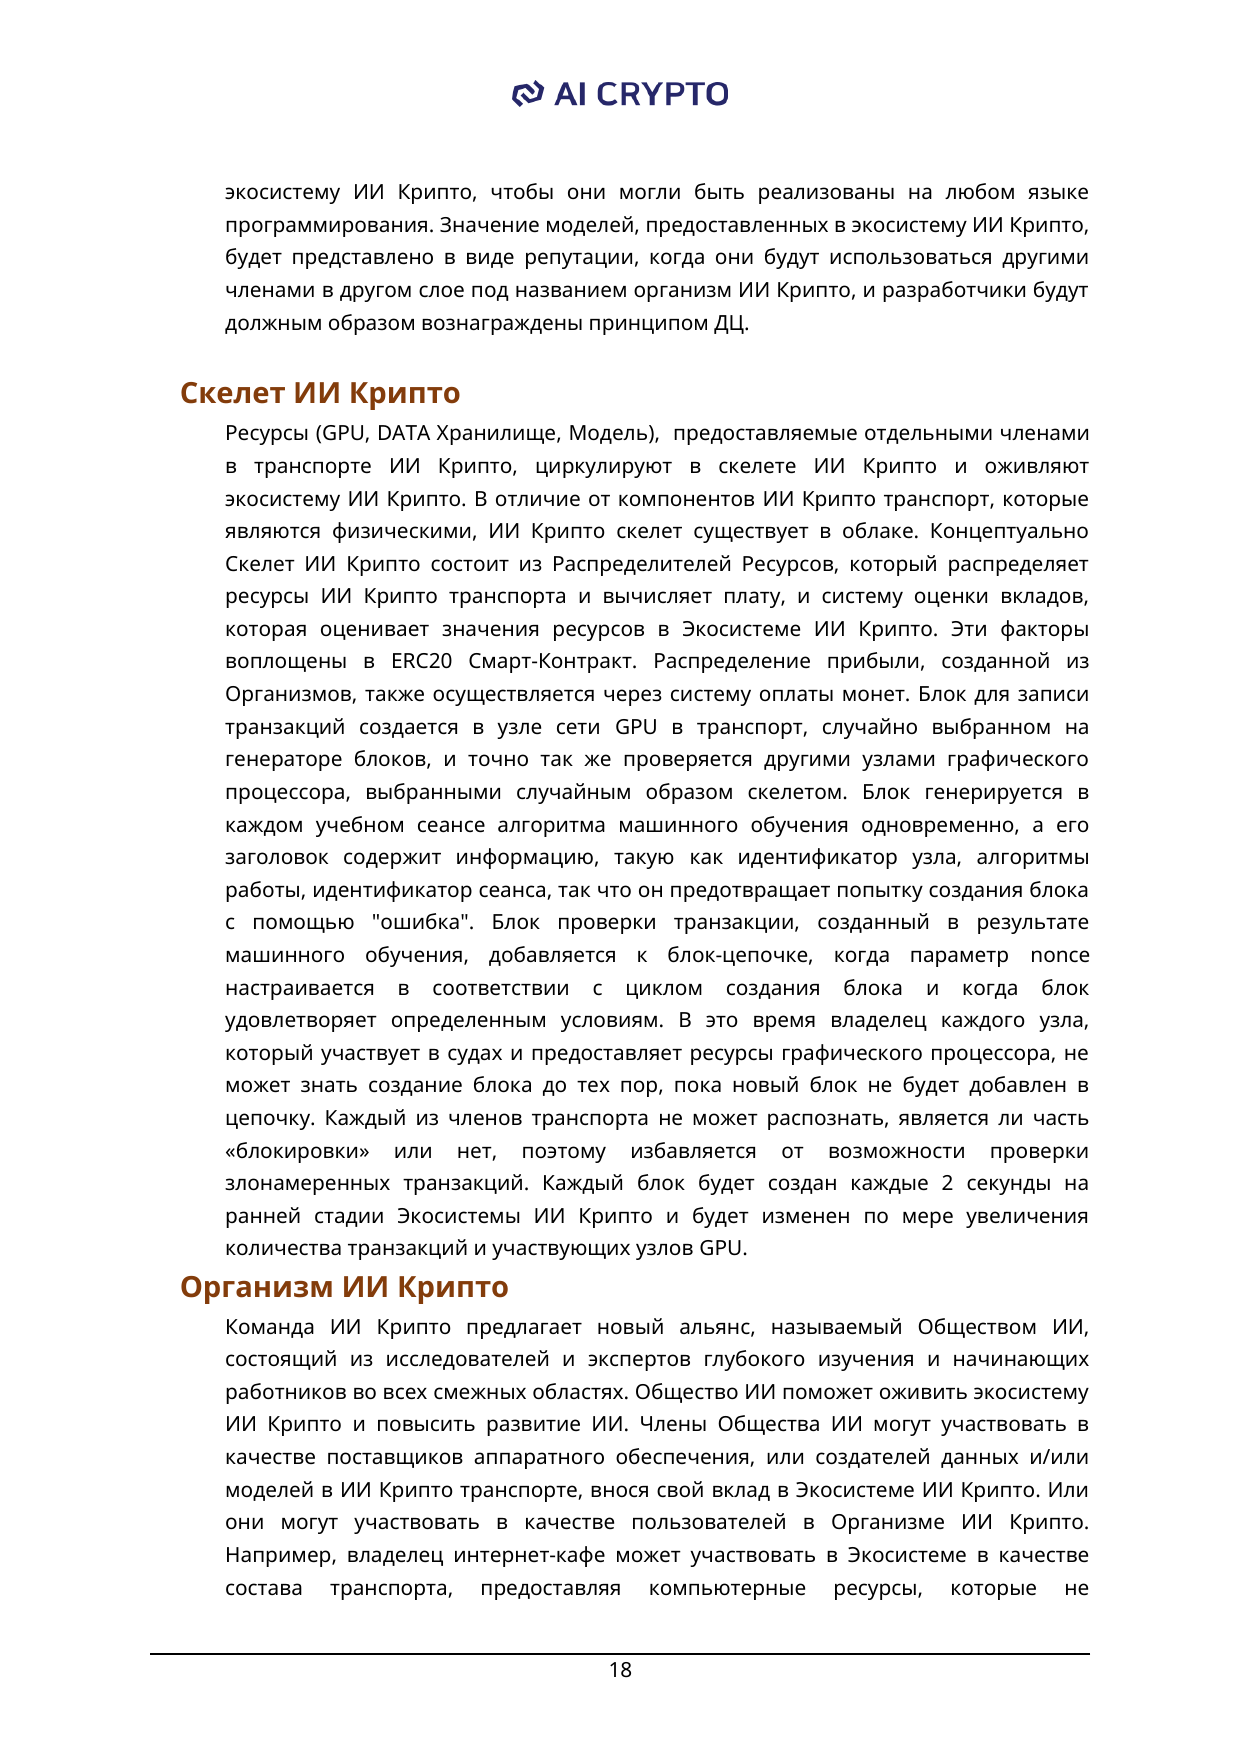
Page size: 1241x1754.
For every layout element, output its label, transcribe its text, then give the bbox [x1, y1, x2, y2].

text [225, 1312, 1090, 1601]
text Организм ИИ Крипто [179, 1266, 1090, 1306]
text Скелет ИИ Крипто [179, 373, 1090, 412]
picture [501, 70, 738, 115]
text Ресурсы (GPU, DATA Хранилище, Модель), предоставляемые отдельными членами в транспорте ИИ Крипто, циркулируют в скелете ИИ Крипто и оживляют экосистему ИИ Крипто. В отличие от компонентов ИИ Крипто транспорт, которые являются физическими, ИИ Крипто скелет существует в облаке. Концептуально Скелет ИИ Крипто состоит из Распределителей Ресурсов, который распределяет ресурсы ИИ Крипто транспорта и вычисляет плату, и систему оценки вкладов, которая оценивает значения ресурсов в Экосистеме ИИ Крипто. Эти факторы воплощены в ERC20 Смарт-Контракт. Распределение прибыли, созданной из Организмов, также осуществляется через систему оплаты монет. Блок для записи транзакций создается в узле сети GPU в транспорт, случайно выбранном на генераторе блоков, и точно так же проверяется другими узлами графического процессора, выбранными случайным образом скелетом. Блок генерируется в каждом учебном сеансе алгоритма машинного обучения одновременно, а его заголовок содержит информацию, такую ​​как идентификатор узла, алгоритмы работы, идентификатор сеанса, так что он предотвращает попытку создания блока с помощью "ошибка". Блок проверки транзакции, созданный в результате машинного обучения, добавляется к блок-цепочке, когда параметр nonce настраивается в соответствии с циклом создания блока и когда блок удовлетворяет определенным условиям. В это время владелец каждого узла, который участвует в судах и предоставляет ресурсы графического процессора, не может знать создание блока до тех пор, пока новый блок не будет добавлен в цепочку. Каждый из членов транспорта не может распознать, является ли часть «блокировки» или нет, поэтому избавляется от возможности проверки злонамеренных транзакций. Каждый блок будет создан каждые 2 секунды на ранней стадии Экосистемы ИИ Крипто и будет изменен по мере увеличения количества транзакций и участвующих узлов GPU. [225, 418, 1090, 1262]
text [225, 177, 1090, 336]
